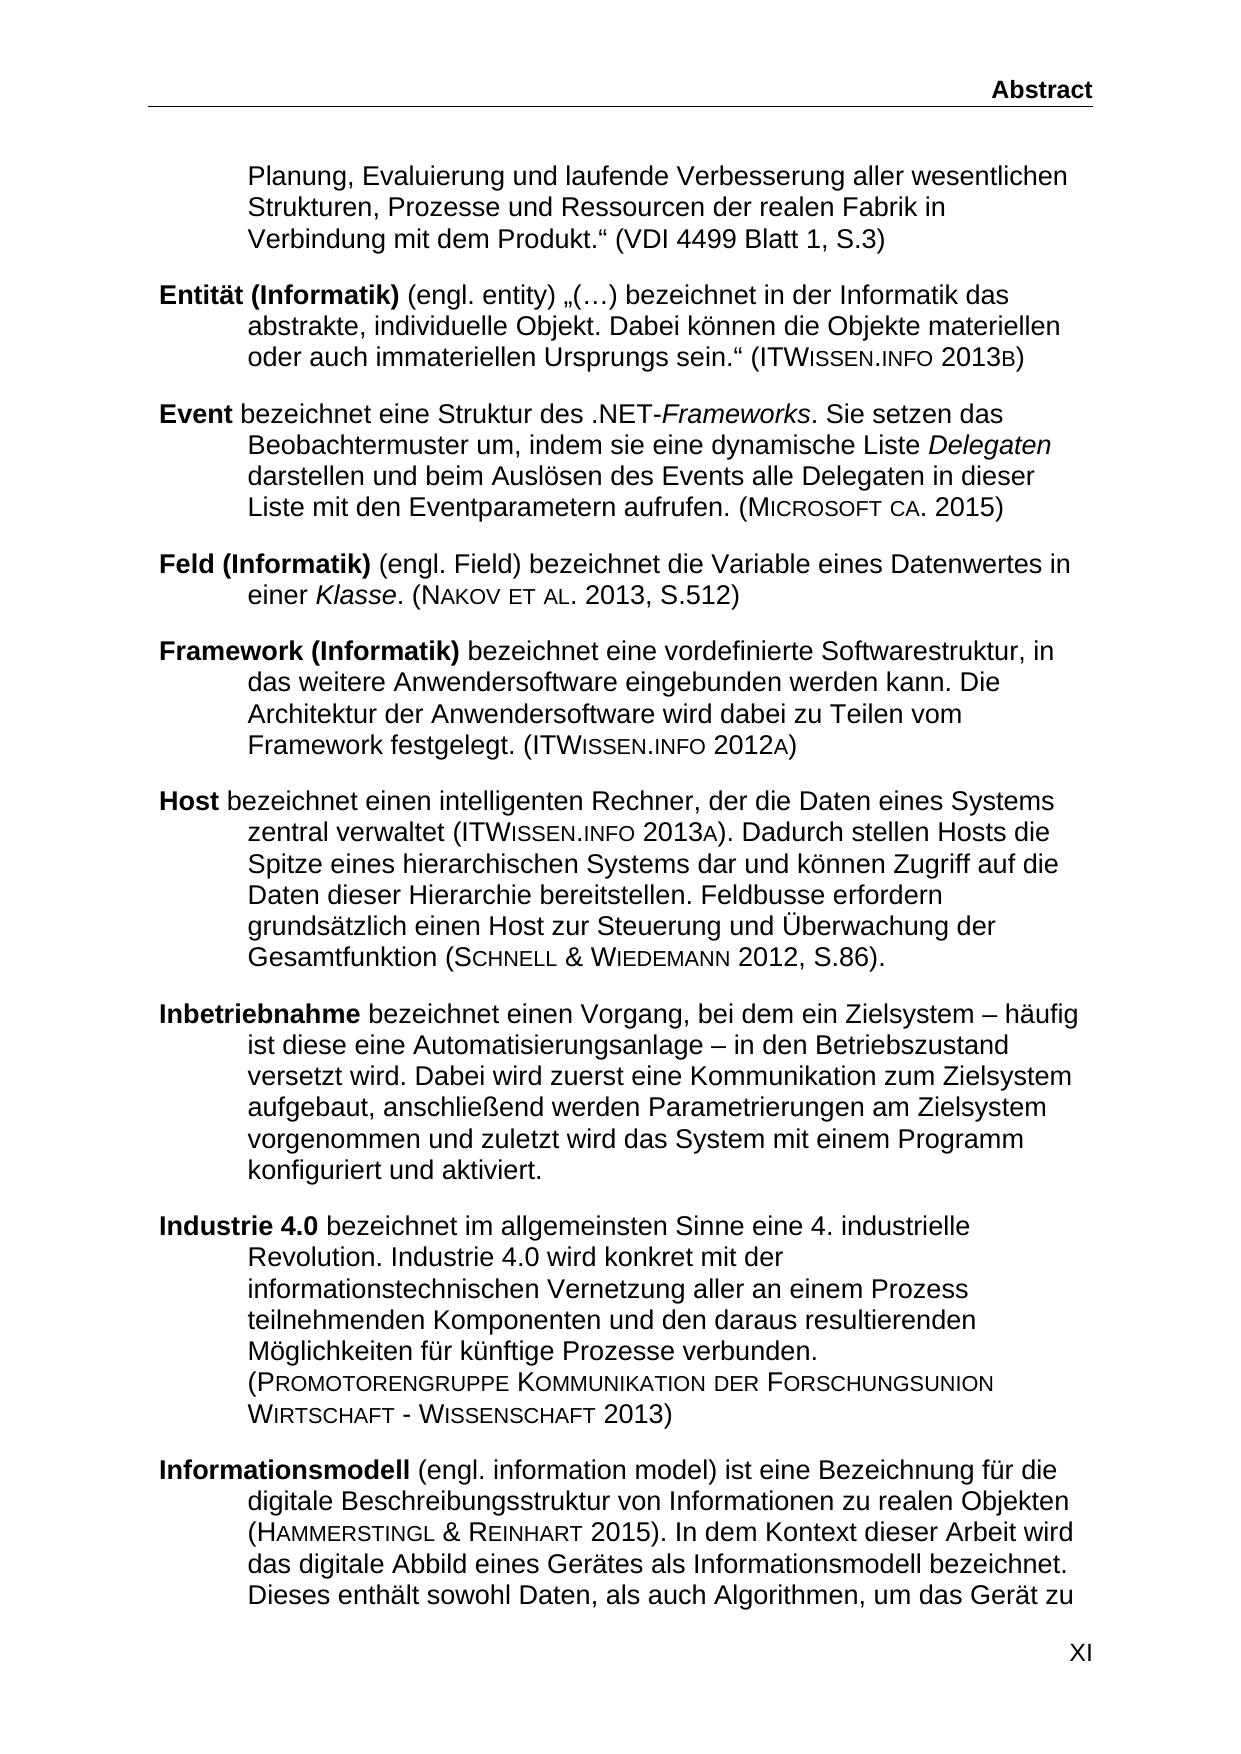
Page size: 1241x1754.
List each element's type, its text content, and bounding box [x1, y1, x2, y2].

table_cell Host bezeichnet einen intelligenten Rechner, der die Daten eines Systems zentral verwaltet (ITWissen.info 2013a). Dadurch stellen Hosts die Spitze eines hierarchischen Systems dar und können Zugriff auf die Daten dieser Hierarchie bereitstellen. Feldbusse erfordern grundsätzlich einen Host zur Steuerung und Überwachung der Gesamtfunktion (Schnell & Wiedemann 2012, S.86). [148, 773, 1093, 985]
table_cell Inbetriebnahme bezeichnet einen Vorgang, bei dem ein Zielsystem – häufig ist diese eine Automatisierungsanlage – in den Betriebszustand versetzt wird. Dabei wird zuerst eine Kommunikation zum Zielsystem aufgebaut, anschließend werden Parametrierungen am Zielsystem vorgenommen und zuletzt wird das System mit einem Programm konfiguriert und aktiviert. [148, 985, 1093, 1198]
table_cell Framework (Informatik) bezeichnet eine vordefinierte Softwarestruktur, in das weitere Anwendersoftware eingebunden werden kann. Die Architektur der Anwendersoftware wird dabei zu Teilen vom Framework festgelegt. (ITWissen.info 2012a) [148, 623, 1093, 773]
table_cell Event bezeichnet eine Struktur des .NET-Frameworks. Sie setzen das Beobachtermuster um, indem sie eine dynamische Liste Delegaten darstellen und beim Auslösen des Events alle Delegaten in dieser Liste mit den Eventparametern aufrufen. (Microsoft ca. 2015) [148, 385, 1093, 535]
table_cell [148, 148, 1093, 266]
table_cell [148, 1441, 1093, 1610]
table_cell Industrie 4.0 bezeichnet im allgemeinsten Sinne eine 4. industrielle Revolution. Industrie 4.0 wird konkret mit der informationstechnischen Vernetzung aller an einem Prozess teilnehmenden Komponenten und den daraus resultierenden Möglichkeiten für künftige Prozesse verbunden. (Promotorengruppe Kommunikation der Forschungsunion Wirtschaft - Wissenschaft 2013) [148, 1198, 1093, 1441]
table_cell Entität (Informatik) (engl. entity) „(…) bezeichnet in der Informatik das abstrakte, individuelle Objekt. Dabei können die Objekte materiellen oder auch immateriellen Ursprungs sein.“ (ITWissen.info 2013b) [148, 266, 1093, 385]
table_cell Feld (Informatik) (engl. Field) bezeichnet die Variable eines Datenwertes in einer Klasse. (Nakov et al. 2013, S.512) [148, 535, 1093, 623]
